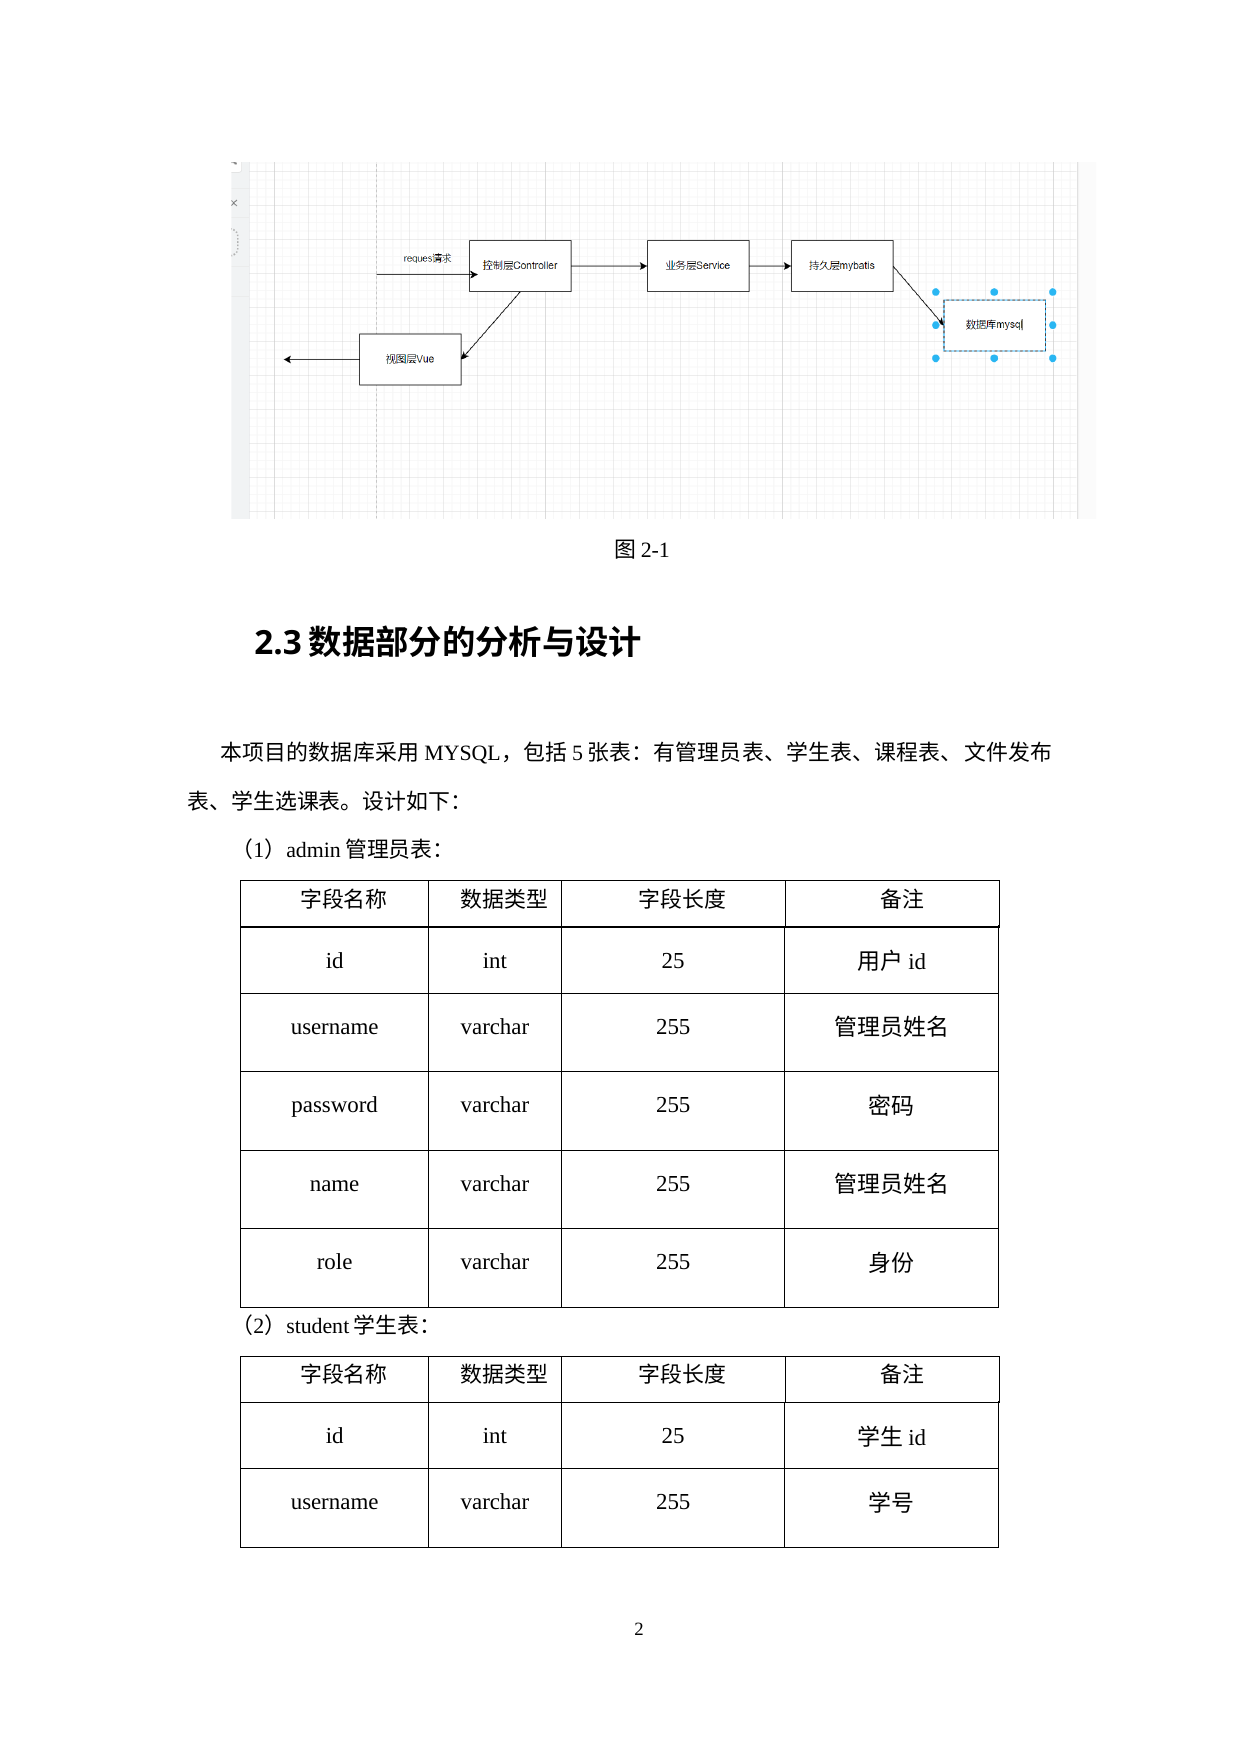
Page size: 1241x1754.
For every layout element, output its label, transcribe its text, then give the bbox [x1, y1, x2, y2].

table_header 字段名称 [241, 1357, 428, 1402]
table_cell 管理员姓名 [785, 1151, 998, 1228]
text （2）student学生表： [187, 1308, 1053, 1340]
table_cell int [429, 928, 561, 992]
table_cell 管理员姓名 [785, 994, 998, 1071]
table_cell 255 [562, 1151, 784, 1228]
table_cell varchar [429, 994, 561, 1071]
table_cell varchar [429, 1469, 561, 1547]
table_cell password [241, 1072, 428, 1149]
table_cell int [429, 1403, 561, 1468]
table_cell username [241, 1469, 428, 1547]
text （1）admin管理员表： [187, 832, 1053, 864]
table_header 数据类型 [429, 1357, 561, 1402]
table_cell 学生id [785, 1403, 998, 1468]
table_cell username [241, 994, 428, 1071]
table_cell 255 [562, 1229, 784, 1307]
picture [231, 162, 1097, 519]
table_header 数据类型 [429, 881, 561, 926]
table_cell id [241, 928, 428, 992]
table_cell varchar [429, 1229, 561, 1307]
table_cell varchar [429, 1151, 561, 1228]
table_cell 255 [562, 994, 784, 1071]
table_cell 255 [562, 1469, 784, 1547]
table_header 备注 [786, 1357, 999, 1402]
table_header 备注 [786, 881, 999, 926]
table_cell name [241, 1151, 428, 1228]
text 图2-1 [187, 532, 1053, 564]
table_cell 密码 [785, 1072, 998, 1149]
table_cell 身份 [785, 1229, 998, 1307]
table_cell varchar [429, 1072, 561, 1149]
table_cell 25 [562, 1403, 784, 1468]
table_cell 用户id [785, 928, 998, 992]
table_cell 255 [562, 1072, 784, 1149]
table_cell id [241, 1403, 428, 1468]
table_cell role [241, 1229, 428, 1307]
subtitle 2.3数据部分的分析与设计 [187, 607, 1053, 672]
table_cell 25 [562, 928, 784, 992]
table_header 字段长度 [562, 1357, 785, 1402]
table_header 字段长度 [562, 881, 785, 926]
table_cell 学号 [785, 1469, 998, 1547]
table_header 字段名称 [241, 881, 428, 926]
text 本项目的数据库采用MYSQL，包括5张表：有管理员表、学生表、课程表、文件发布表、学生选课表。设计如下： [187, 735, 1053, 816]
